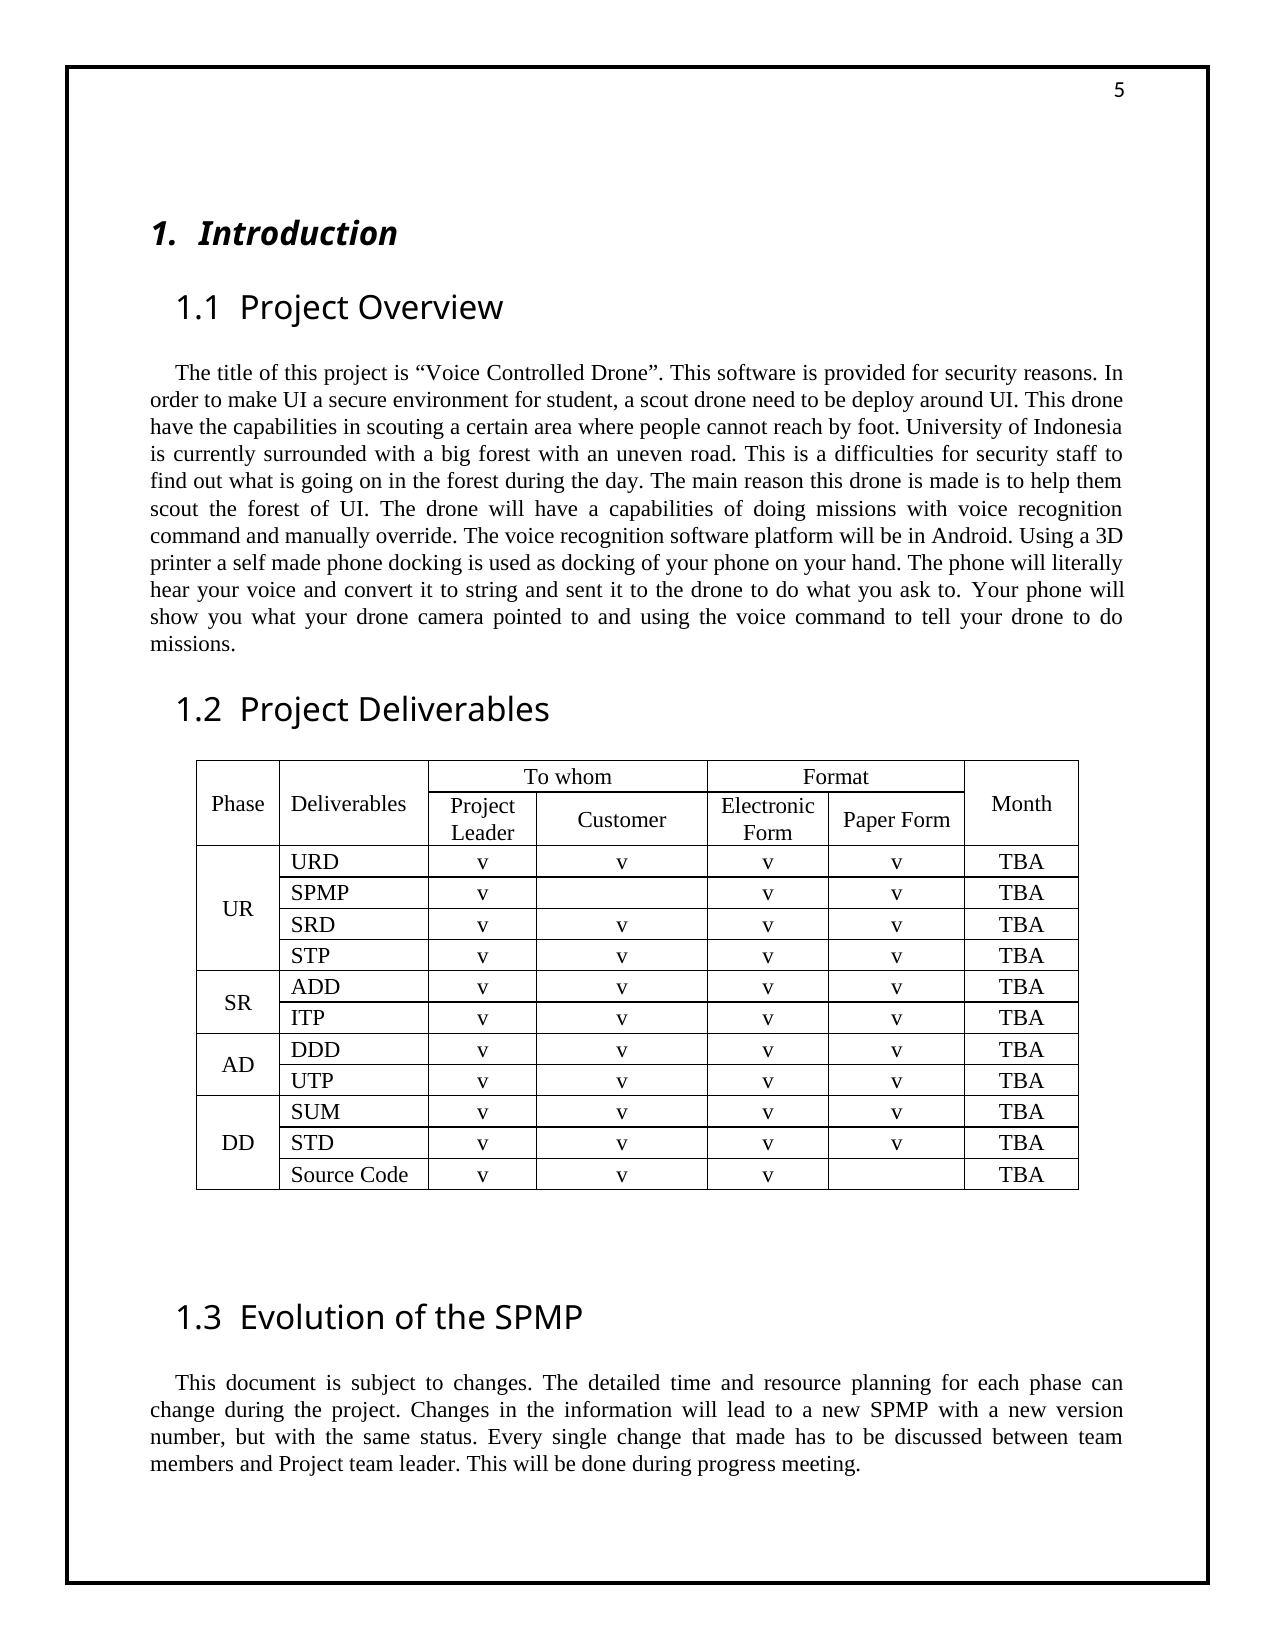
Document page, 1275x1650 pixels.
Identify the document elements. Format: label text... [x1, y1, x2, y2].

table_cell v [429, 846, 536, 876]
table_cell v [708, 971, 828, 1001]
table_cell [829, 1159, 964, 1189]
table_cell URD [280, 846, 428, 876]
table_cell v [829, 1034, 964, 1064]
table_cell UR [197, 846, 279, 970]
table_cell v [829, 1065, 964, 1095]
text 1.3 Evolution of the SPMP [150, 1294, 1125, 1339]
table_cell TBA [965, 1128, 1078, 1158]
table_cell Source Code [280, 1159, 428, 1189]
table_cell v [829, 1128, 964, 1158]
table_cell DDD [280, 1034, 428, 1064]
table_cell UTP [280, 1065, 428, 1095]
table_cell STD [280, 1128, 428, 1158]
table_cell v [429, 1159, 536, 1189]
table_cell DD [197, 1096, 279, 1189]
text The title of this project is “Voice Controlled Drone”. This software is provided for security reasons. In order to make UI a secure environment for student, a scout drone need to be deploy around UI. This drone have the capabilities in scouting a certain area where people cannot reach by foot. University of Indonesia is currently surrounded with a big forest with an uneven road. This is a difficulties for security staff to find out what is going on in the forest during the day. The main reason this drone is made is to help them scout the forest of UI. The drone will have a capabilities of doing missions with voice recognition command and manually override. The voice recognition software platform will be in Android. Using a 3D printer a self made phone docking is used as docking of your phone on your hand. The phone will literally hear your voice and convert it to string and sent it to the drone to do what you ask to. Your phone will show you what your drone camera pointed to and using the voice command to tell your drone to do missions. [150, 358, 1125, 656]
table_cell v [708, 1003, 828, 1033]
table_cell ITP [280, 1003, 428, 1033]
table_cell SRD [280, 909, 428, 939]
table_cell v [829, 1096, 964, 1126]
table_cell v [429, 878, 536, 908]
table_cell AD [197, 1034, 279, 1095]
table_cell v [708, 1065, 828, 1095]
table_cell TBA [965, 1003, 1078, 1033]
table_cell v [537, 940, 707, 970]
table_cell v [429, 1128, 536, 1158]
table_cell TBA [965, 909, 1078, 939]
table_cell v [429, 1034, 536, 1064]
table_cell v [708, 1128, 828, 1158]
table_cell SR [197, 971, 279, 1033]
table_cell v [708, 940, 828, 970]
table_cell TBA [965, 940, 1078, 970]
table_cell TBA [965, 1034, 1078, 1064]
table_cell ADD [280, 971, 428, 1001]
table_cell v [829, 909, 964, 939]
text 1.2 Project Deliverables [150, 686, 1125, 731]
table_header Deliverables [280, 761, 428, 845]
table_cell SPMP [280, 878, 428, 908]
table_cell v [537, 846, 707, 876]
table_cell v [537, 909, 707, 939]
table_cell v [708, 1034, 828, 1064]
text 1. Introduction [150, 209, 1125, 255]
table_cell STP [280, 940, 428, 970]
table_cell v [429, 1096, 536, 1126]
table_cell Electronic Form [708, 793, 828, 845]
table_cell v [429, 940, 536, 970]
table_cell TBA [965, 878, 1078, 908]
table_cell TBA [965, 846, 1078, 876]
table_cell Paper Form [829, 793, 964, 845]
table_cell v [429, 971, 536, 1001]
table_header Phase [197, 761, 279, 845]
table_cell v [829, 1003, 964, 1033]
table_cell v [829, 878, 964, 908]
table_cell TBA [965, 1159, 1078, 1189]
text This document is subject to changes. The detailed time and resource planning for each phase can change during the project. Changes in the information will lead to a new SPMP with a new version number, but with the same status. Every single change that made has to be discussed between team members and Project team leader. This will be done during progress meeting. [150, 1368, 1125, 1477]
table_cell [537, 878, 707, 908]
table_cell v [708, 846, 828, 876]
table_cell v [537, 1065, 707, 1095]
table_cell v [537, 1034, 707, 1064]
text 1.1 Project Overview [150, 284, 1125, 329]
table_cell v [537, 971, 707, 1001]
table_cell v [708, 1159, 828, 1189]
table_cell v [537, 1159, 707, 1189]
table_cell Customer [537, 793, 707, 845]
table_cell v [708, 909, 828, 939]
table_cell v [537, 1128, 707, 1158]
table_cell TBA [965, 1065, 1078, 1095]
table_cell v [708, 878, 828, 908]
table_cell TBA [965, 971, 1078, 1001]
table_cell v [829, 846, 964, 876]
table_cell v [537, 1003, 707, 1033]
table_cell v [537, 1096, 707, 1126]
table_cell SUM [280, 1096, 428, 1126]
table_cell TBA [965, 1096, 1078, 1126]
table_cell v [429, 909, 536, 939]
table_header Format [708, 761, 964, 791]
table_cell v [829, 971, 964, 1001]
table_cell Project Leader [429, 793, 536, 845]
table_cell v [829, 940, 964, 970]
table_cell v [708, 1096, 828, 1126]
table_cell v [429, 1065, 536, 1095]
table_cell v [429, 1003, 536, 1033]
table_header To whom [429, 761, 707, 791]
table_header Month [965, 761, 1078, 845]
